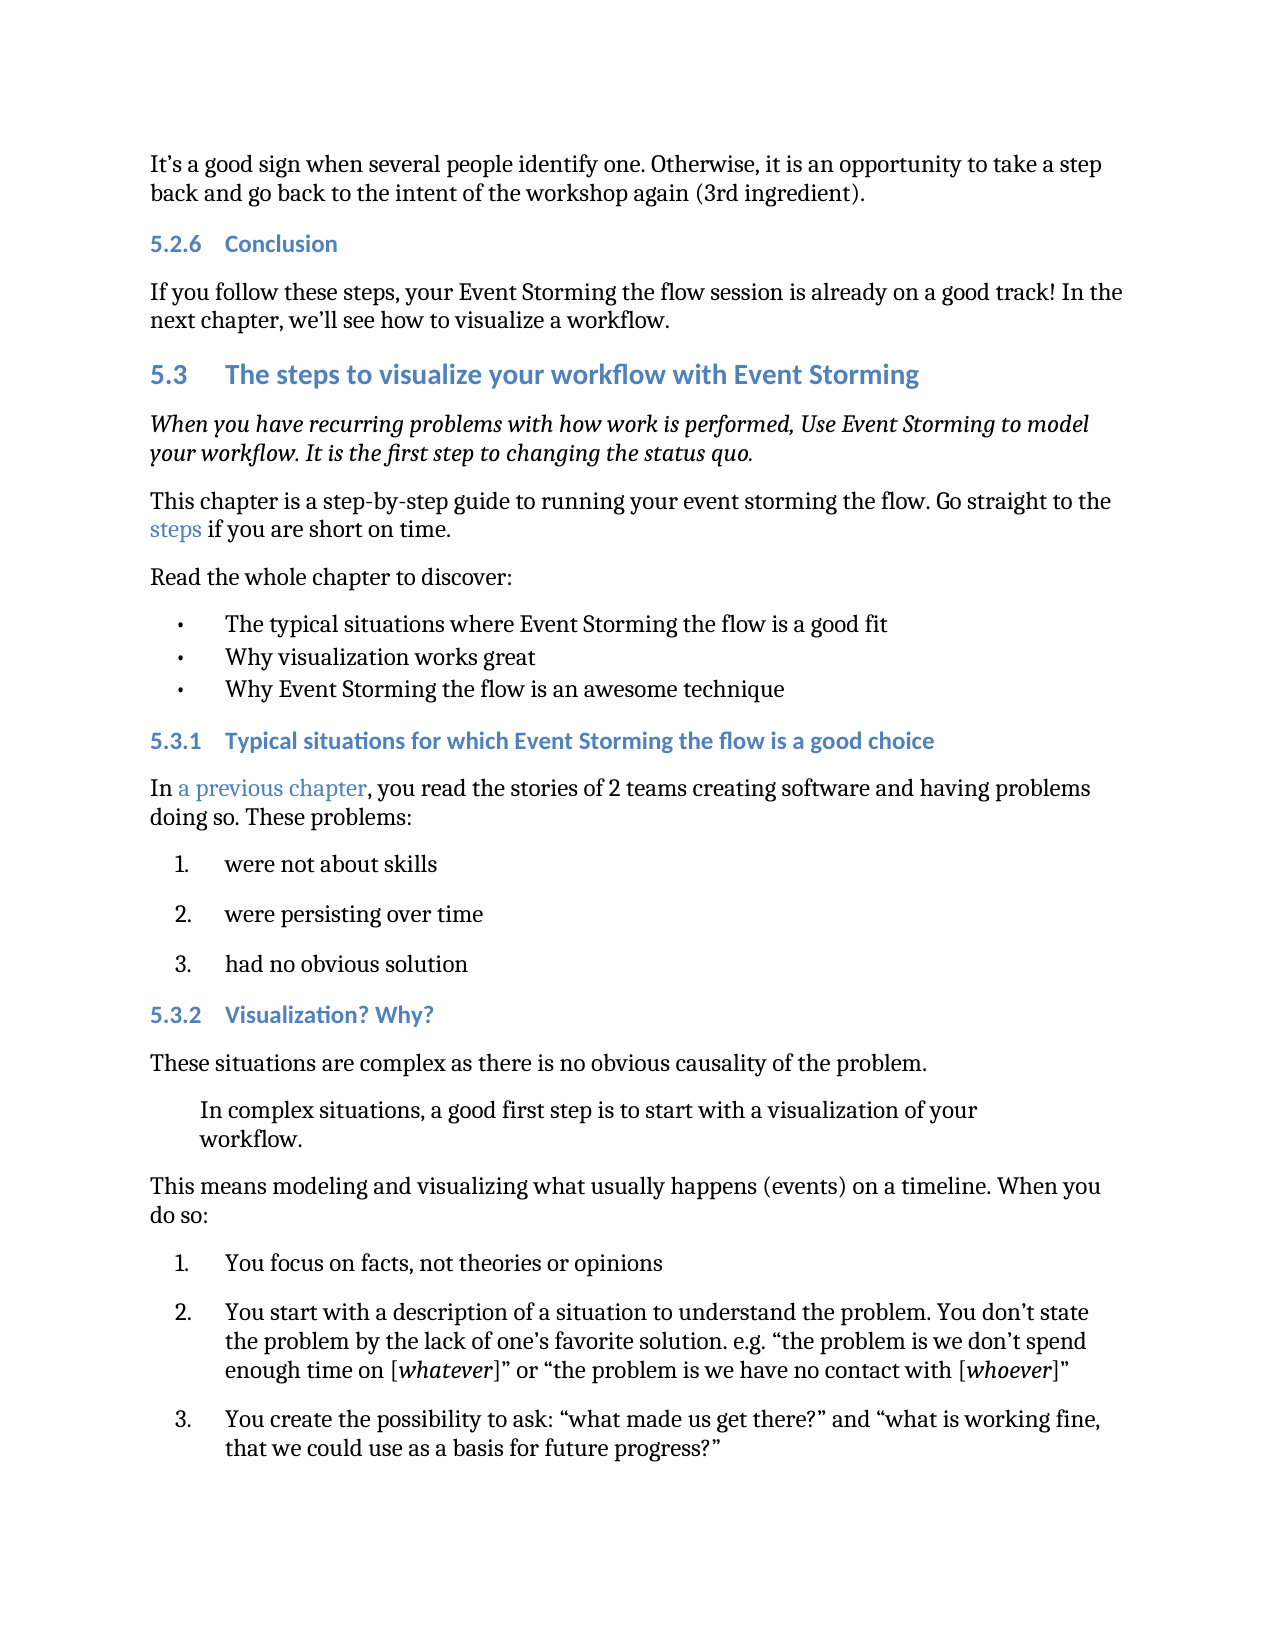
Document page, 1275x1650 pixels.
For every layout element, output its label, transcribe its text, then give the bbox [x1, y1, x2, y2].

list were persisting over time [175, 900, 1125, 929]
text In complex situations, a good first step is to start with a visualization of your workflow. [200, 1096, 1075, 1153]
text In a previous chapter, you read the stories of 2 teams creating software and having problems doing so. These problems: [150, 774, 1125, 832]
list had no obvious solution [175, 949, 1125, 978]
list Why Event Storming the flow is an awesome technique [175, 675, 1125, 704]
list were not about skills [175, 850, 1125, 879]
text If you follow these steps, your Event Storming the flow session is already on a good track! In the next chapter, we’ll see how to visualize a workflow. [150, 278, 1125, 335]
list You start with a description of a situation to understand the problem. You don’t state the problem by the lack of one’s favorite solution. e.g. “the problem is we don’t spend enough time on [whatever]” or “the problem is we have no contact with [whoever]” [175, 1298, 1125, 1384]
subtitle 5.3 The steps to visualize your workflow with Event Storming [150, 356, 1125, 392]
subtitle 5.2.6 Conclusion [150, 228, 1125, 259]
text This means modeling and visualizing what usually happens (events) on a timeline. When you do so: [150, 1172, 1125, 1230]
list You create the possibility to ask: “what made us get there?” and “what is working fine, that we could use as a basis for future progress?” [175, 1405, 1125, 1463]
list You focus on facts, not theories or opinions [175, 1248, 1125, 1277]
text This chapter is a step-by-step guide to running your event storming the flow. Go straight to the steps if you are short on time. [150, 487, 1125, 544]
subtitle 5.3.1 Typical situations for which Event Storming the flow is a good choice [150, 725, 1125, 755]
subtitle 5.3.2 Visualization? Why? [150, 999, 1125, 1030]
text When you have recurring problems with how work is performed, Use Event Storming to model your workflow. It is the first step to changing the status quo. [150, 410, 1125, 468]
text It’s a good sign when several people identify one. Otherwise, it is an opportunity to take a step back and go back to the intent of the workshop again (3rd ingredient). [150, 150, 1125, 207]
list Why visualization works great [175, 643, 1125, 672]
list The typical situations where Event Storming the flow is a good fit [175, 610, 1125, 639]
text Read the whole chapter to discover: [150, 563, 1125, 592]
text These situations are complex as there is no obvious causality of the problem. [150, 1048, 1125, 1077]
